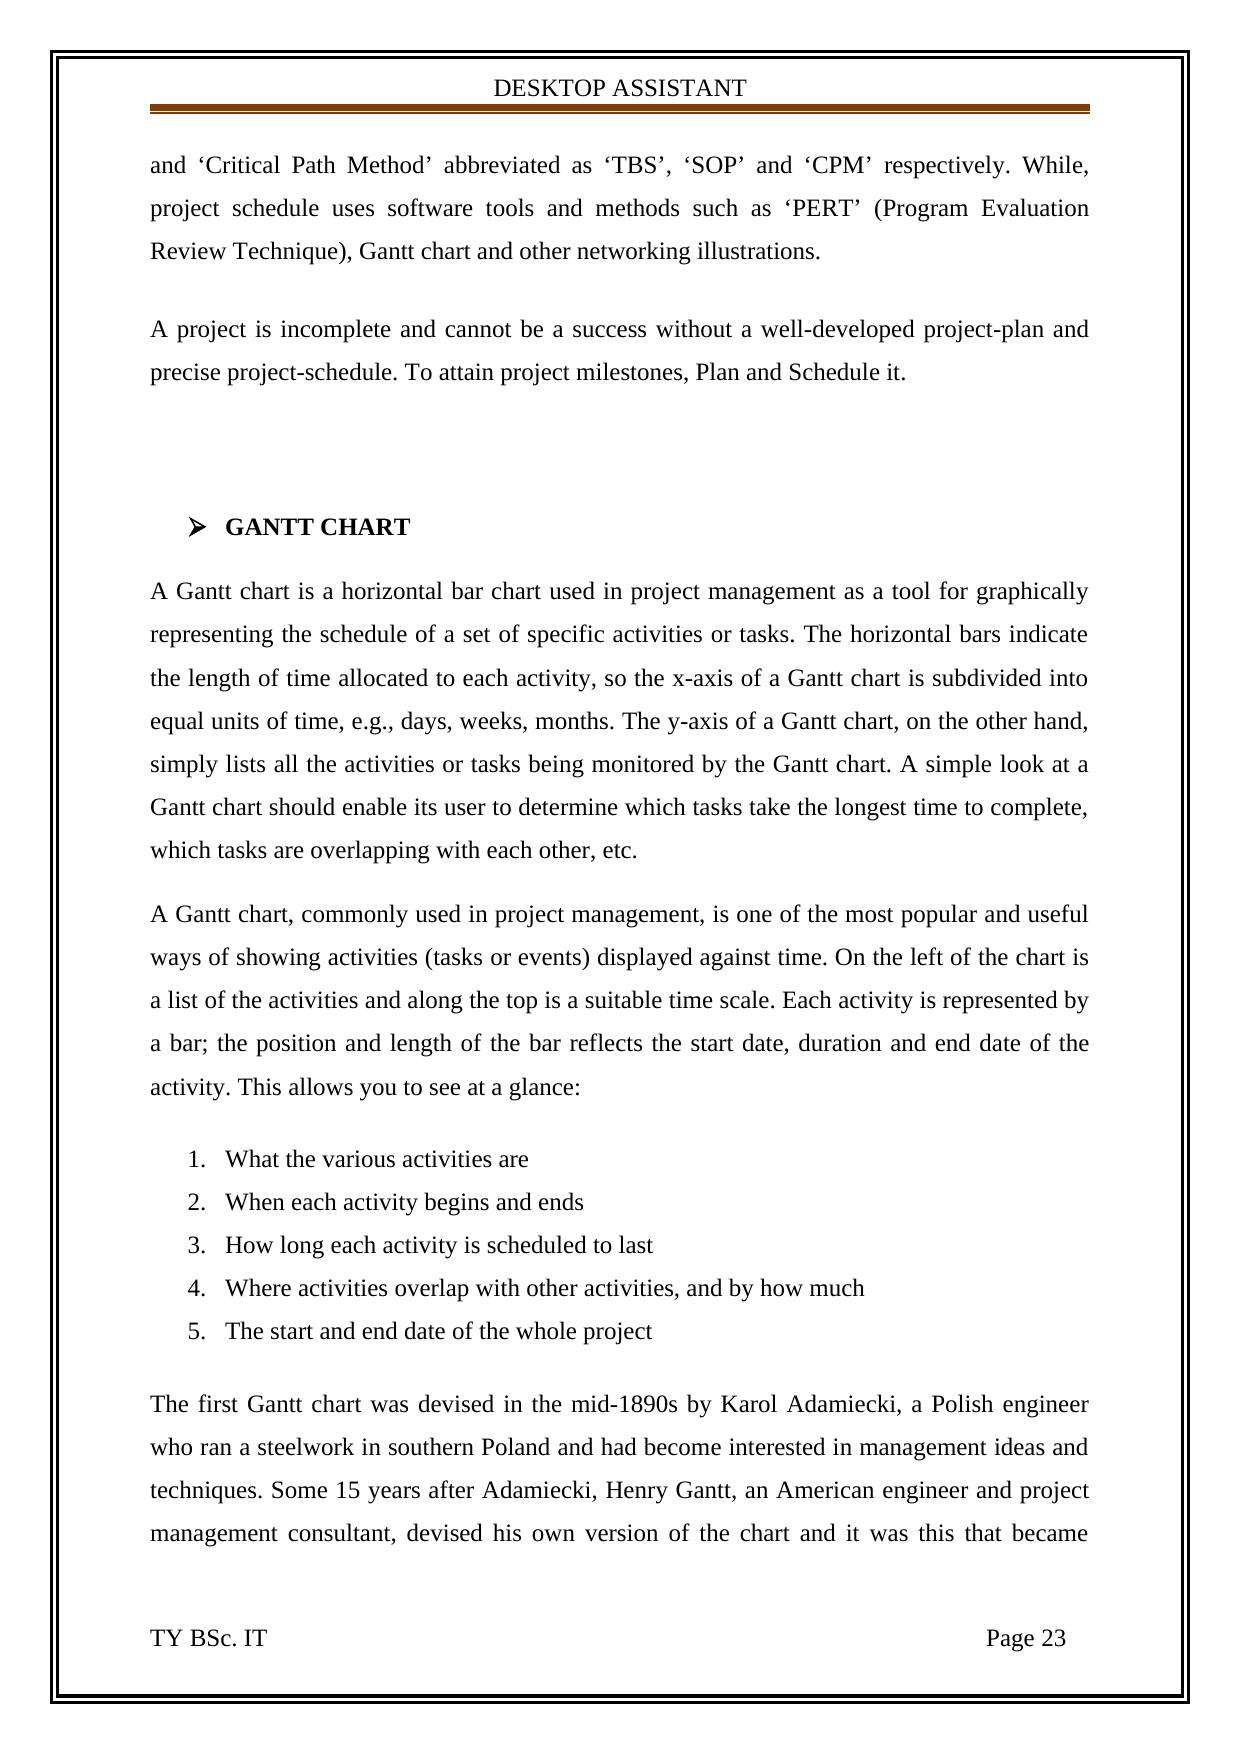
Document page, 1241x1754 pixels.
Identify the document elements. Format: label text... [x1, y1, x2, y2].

text A project is incomplete and cannot be a success without a well-developed project-plan and precise project-schedule. To attain project milestones, Plan and Schedule it. [150, 314, 1090, 386]
text A Gantt chart, commonly used in project management, is one of the most popular and useful ways of showing activities (tasks or events) displayed against time. On the left of the chart is a list of the activities and along the top is a suitable time scale. Each activity is represented by a bar; the position and length of the bar reflects the start date, duration and end date of the activity. This allows you to see at a glance: [150, 899, 1090, 1100]
list When each activity begins and ends [187, 1187, 1090, 1216]
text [150, 1389, 1090, 1547]
list The start and end date of the whole project [187, 1316, 1090, 1345]
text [150, 150, 1090, 265]
list GANTT CHART [187, 512, 1090, 541]
list How long each activity is scheduled to last [187, 1230, 1090, 1259]
list A Gantt chart is a horizontal bar chart used in project management as a tool for graphically representing the schedule of a set of specific activities or tasks. The horizontal bars indicate the length of time allocated to each activity, so the x-axis of a Gantt chart is subdivided into equal units of time, e.g., days, weeks, months. The y-axis of a Gantt chart, on the other hand, simply lists all the activities or tasks being monitored by the Gantt chart. A simple look at a Gantt chart should enable its user to determine which tasks take the longest time to complete, which tasks are overlapping with each other, etc. [150, 576, 1090, 864]
list Where activities overlap with other activities, and by how much [187, 1273, 1090, 1302]
list What the various activities are [187, 1144, 1090, 1173]
